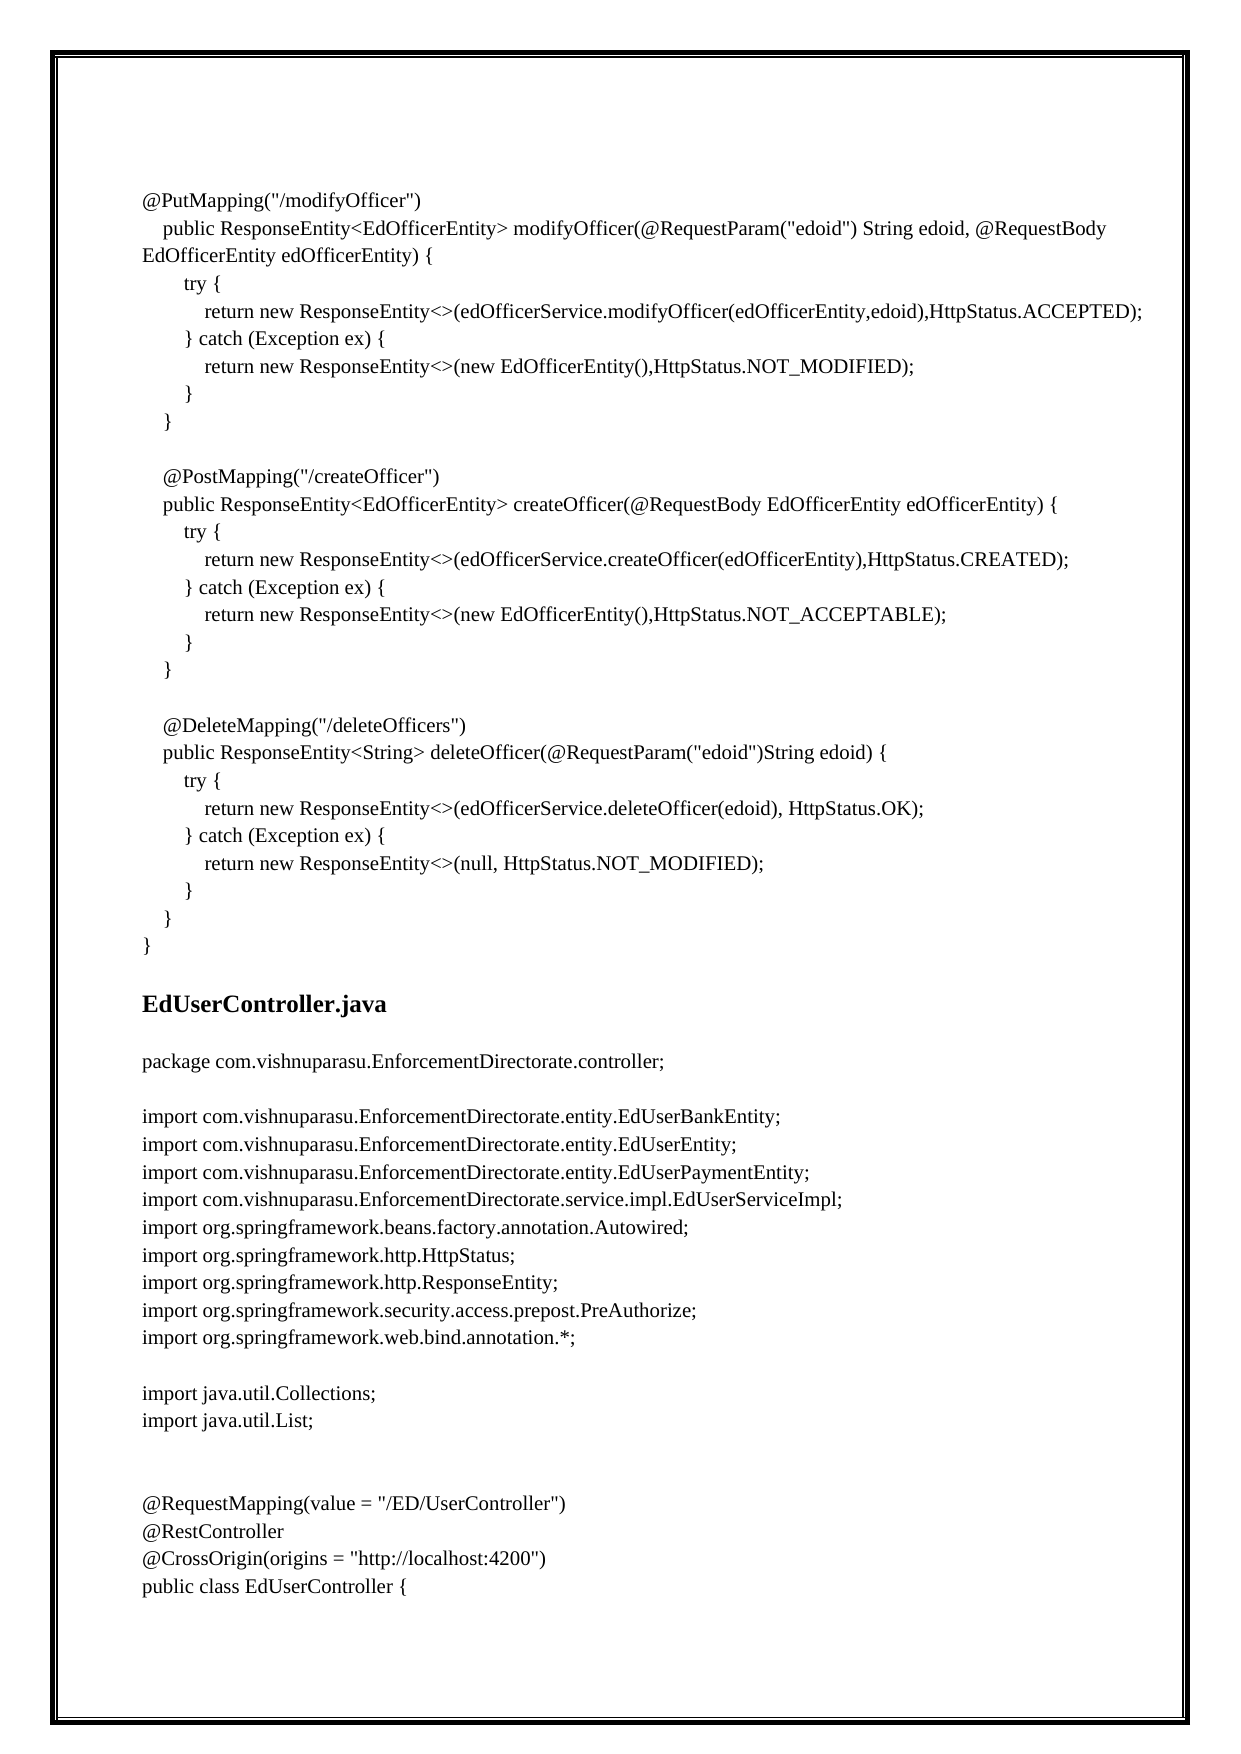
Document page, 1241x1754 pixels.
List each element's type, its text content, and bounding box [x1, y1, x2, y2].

text public ResponseEntity<EdOfficerEntity> createOfficer(@RequestBody EdOfficerEntity edOfficerEntity) { [142, 492, 1157, 516]
text package com.vishnuparasu.EnforcementDirectorate.controller; [142, 1049, 1157, 1073]
text import com.vishnuparasu.EnforcementDirectorate.entity.EdUserPaymentEntity; [142, 1160, 1157, 1184]
text try { [142, 768, 1157, 792]
text import org.springframework.web.bind.annotation.*; [142, 1325, 1157, 1349]
text import org.springframework.http.ResponseEntity; [142, 1270, 1157, 1294]
text } [142, 906, 1157, 930]
text @RequestMapping(value = "/ED/UserController") [142, 1491, 1157, 1515]
text return new ResponseEntity<>(new EdOfficerEntity(),HttpStatus.NOT_ACCEPTABLE); [142, 602, 1157, 626]
text @PostMapping("/createOfficer") [142, 464, 1157, 488]
text } [142, 657, 1157, 681]
text } catch (Exception ex) { [142, 574, 1157, 599]
text return new ResponseEntity<>(edOfficerService.deleteOfficer(edoid), HttpStatus.OK); [142, 795, 1157, 819]
text import org.springframework.security.access.prepost.PreAuthorize; [142, 1298, 1157, 1322]
text try { [142, 271, 1157, 295]
text @CrossOrigin(origins = "http://localhost:4200") [142, 1546, 1157, 1570]
text } catch (Exception ex) { [142, 326, 1157, 350]
text return new ResponseEntity<>(edOfficerService.modifyOfficer(edOfficerEntity,edoid),HttpStatus.ACCEPTED); [142, 298, 1157, 323]
text @PutMapping("/modifyOfficer") [142, 188, 1157, 212]
text return new ResponseEntity<>(null, HttpStatus.NOT_MODIFIED); [142, 851, 1157, 875]
text import java.util.List; [142, 1408, 1157, 1432]
text } [142, 933, 1157, 957]
text public class EdUserController { [142, 1574, 1157, 1598]
text public ResponseEntity<String> deleteOfficer(@RequestParam("edoid")String edoid) { [142, 740, 1157, 764]
text } catch (Exception ex) { [142, 823, 1157, 847]
text } [142, 630, 1157, 654]
text public ResponseEntity<EdOfficerEntity> modifyOfficer(@RequestParam("edoid") String edoid, @RequestBody EdOfficerEntity edOfficerEntity) { [142, 216, 1157, 267]
text import com.vishnuparasu.EnforcementDirectorate.service.impl.EdUserServiceImpl; [142, 1187, 1157, 1211]
text import com.vishnuparasu.EnforcementDirectorate.entity.EdUserEntity; [142, 1132, 1157, 1156]
text try { [142, 519, 1157, 543]
text import org.springframework.beans.factory.annotation.Autowired; [142, 1215, 1157, 1239]
text } [142, 381, 1157, 405]
text import com.vishnuparasu.EnforcementDirectorate.entity.EdUserBankEntity; [142, 1104, 1157, 1128]
text } [142, 878, 1157, 902]
text return new ResponseEntity<>(edOfficerService.createOfficer(edOfficerEntity),HttpStatus.CREATED); [142, 547, 1157, 571]
text import org.springframework.http.HttpStatus; [142, 1242, 1157, 1267]
text import java.util.Collections; [142, 1381, 1157, 1404]
text @DeleteMapping("/deleteOfficers") [142, 713, 1157, 737]
text } [142, 409, 1157, 433]
text @RestController [142, 1518, 1157, 1543]
text EdUserController.java [142, 989, 1157, 1017]
text return new ResponseEntity<>(new EdOfficerEntity(),HttpStatus.NOT_MODIFIED); [142, 354, 1157, 378]
